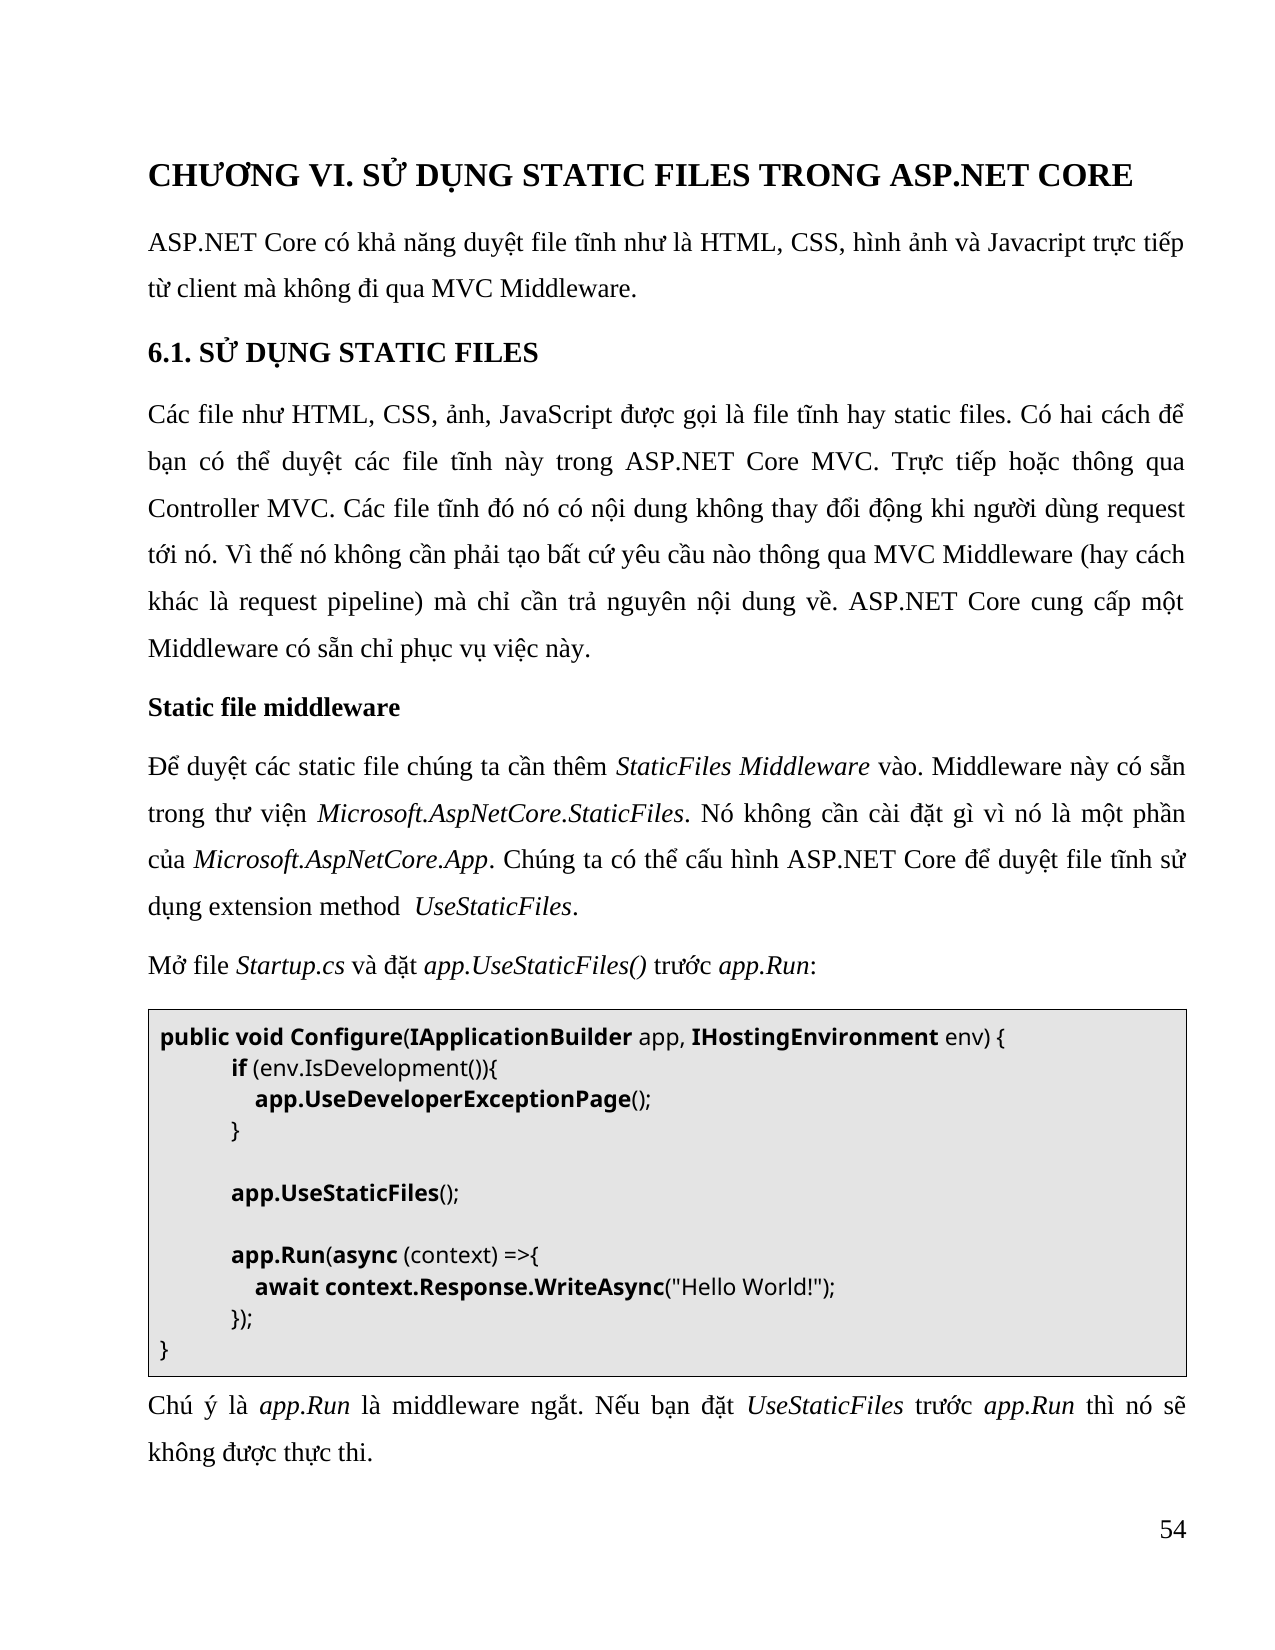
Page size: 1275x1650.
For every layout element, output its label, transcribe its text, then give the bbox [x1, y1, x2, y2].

subtitle Chương VI. Sử dụng Static Files trong ASP.NET Core [148, 156, 1186, 194]
text Chú ý là app.Run là middleware ngắt. Nếu bạn đặt UseStaticFiles trước app.Run thì nó sẽ không được thực thi. [148, 1389, 1186, 1467]
text Để duyệt các static file chúng ta cần thêm StaticFiles Middleware vào. Middleware này có sẵn trong thư viện Microsoft.AspNetCore.StaticFiles. Nó không cần cài đặt gì vì nó là một phần của Microsoft.AspNetCore.App. Chúng ta có thể cấu hình ASP.NET Core để duyệt file tĩnh sử dụng extension method UseStaticFiles. [148, 750, 1186, 921]
table_header public void Configure(IApplicationBuilder app, IHostingEnvironment env) { if (env.IsDevelopment()){ app.UseDeveloperExceptionPage(); } app.UseStaticFiles(); app.Run(async (context) =>{ await context.Response.WriteAsync("Hello World!"); }); } [149, 1010, 1186, 1376]
text ASP.NET Core có khả năng duyệt file tĩnh như là HTML, CSS, hình ảnh và Javacript trực tiếp từ client mà không đi qua MVC Middleware. [148, 226, 1186, 303]
subtitle 6.1. Sử dụng Static Files [148, 336, 1186, 369]
text Các file như HTML, CSS, ảnh, JavaScript được gọi là file tĩnh hay static files. Có hai cách để bạn có thể duyệt các file tĩnh này trong ASP.NET Core MVC. Trực tiếp hoặc thông qua Controller MVC. Các file tĩnh đó nó có nội dung không thay đổi động khi người dùng request tới nó. Vì thế nó không cần phải tạo bất cứ yêu cầu nào thông qua MVC Middleware (hay cách khác là request pipeline) mà chỉ cần trả nguyên nội dung về. ASP.NET Core cung cấp một Middleware có sẵn chỉ phục vụ việc này. [148, 398, 1186, 663]
text Static file middleware [148, 691, 1186, 722]
text Mở file Startup.cs và đặt app.UseStaticFiles() trước app.Run: [148, 949, 1186, 980]
